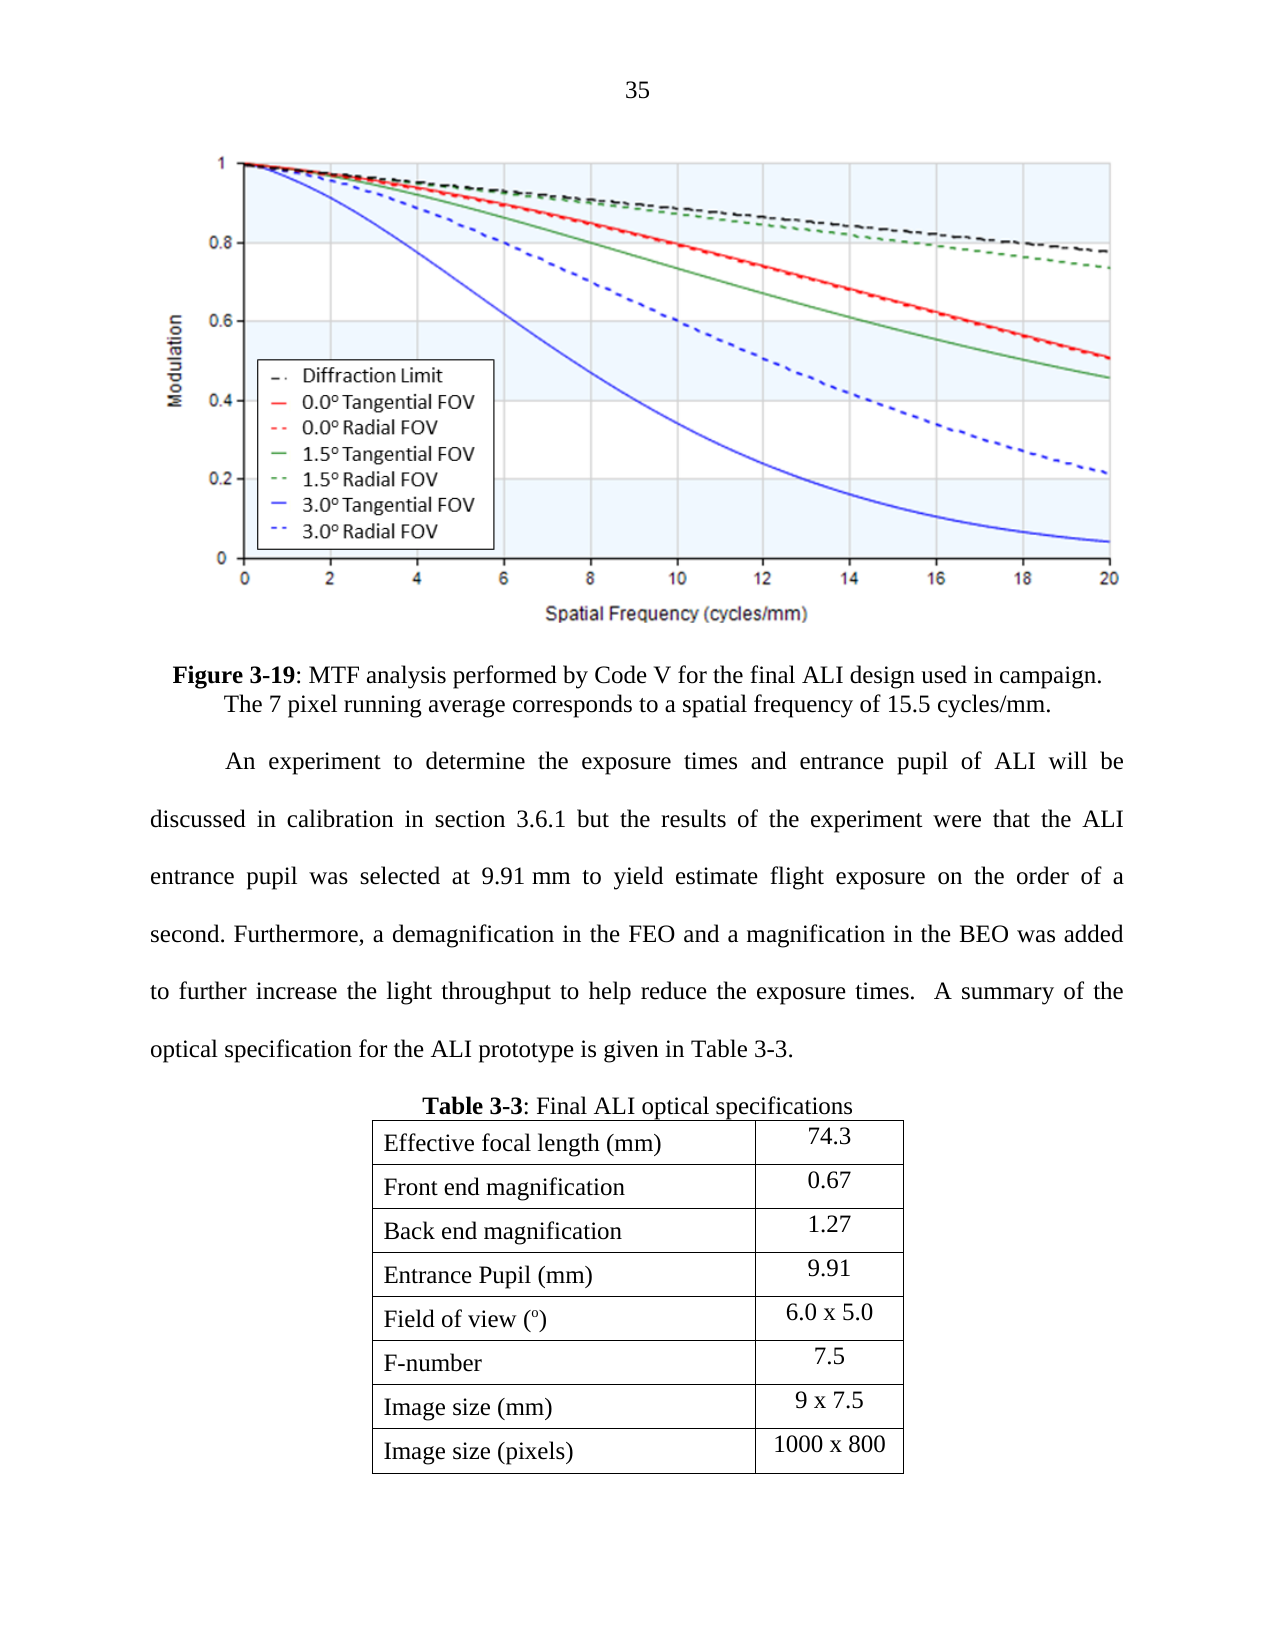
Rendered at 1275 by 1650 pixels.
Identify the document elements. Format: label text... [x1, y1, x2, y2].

table_cell Image size (mm) [373, 1385, 755, 1428]
table_cell 1000 x 800 [756, 1429, 903, 1472]
text An experiment to determine the exposure times and entrance pupil of ALI will be discussed in calibration in section 3.6.1 but the results of the experiment were that the ALI entrance pupil was selected at 9.91 mm to yield estimate flight exposure on the order of a second. Furthermore, a demagnification in the FEO and a magnification in the BEO was added to further increase the light throughput to help reduce the exposure times. A summary of the optical specification for the ALI prototype is given in Table 3-3. [150, 746, 1125, 1062]
table_cell 9.91 [756, 1253, 903, 1296]
table_cell 9 x 7.5 [756, 1385, 903, 1428]
table_cell 7.5 [756, 1341, 903, 1384]
table_cell 0.67 [756, 1165, 903, 1208]
text Table 3-3: Final ALI optical specifications [150, 1091, 1125, 1120]
table_header Effective focal length (mm) [373, 1121, 755, 1164]
table_cell 6.0 x 5.0 [756, 1297, 903, 1340]
table_header 74.3 [756, 1121, 903, 1164]
table_cell Front end magnification [373, 1165, 755, 1208]
text Figure 3-19: MTF analysis performed by Code V for the final ALI design used in campaign. The 7 pixel running average corresponds to a spatial frequency of 15.5 cycles/mm. [150, 660, 1125, 717]
picture [150, 150, 1125, 632]
table_cell Field of view (o) [373, 1297, 755, 1340]
table_cell Back end magnification [373, 1209, 755, 1252]
table_cell F-number [373, 1341, 755, 1384]
table_cell Entrance Pupil (mm) [373, 1253, 755, 1296]
table_cell 1.27 [756, 1209, 903, 1252]
table_cell Image size (pixels) [373, 1429, 755, 1472]
